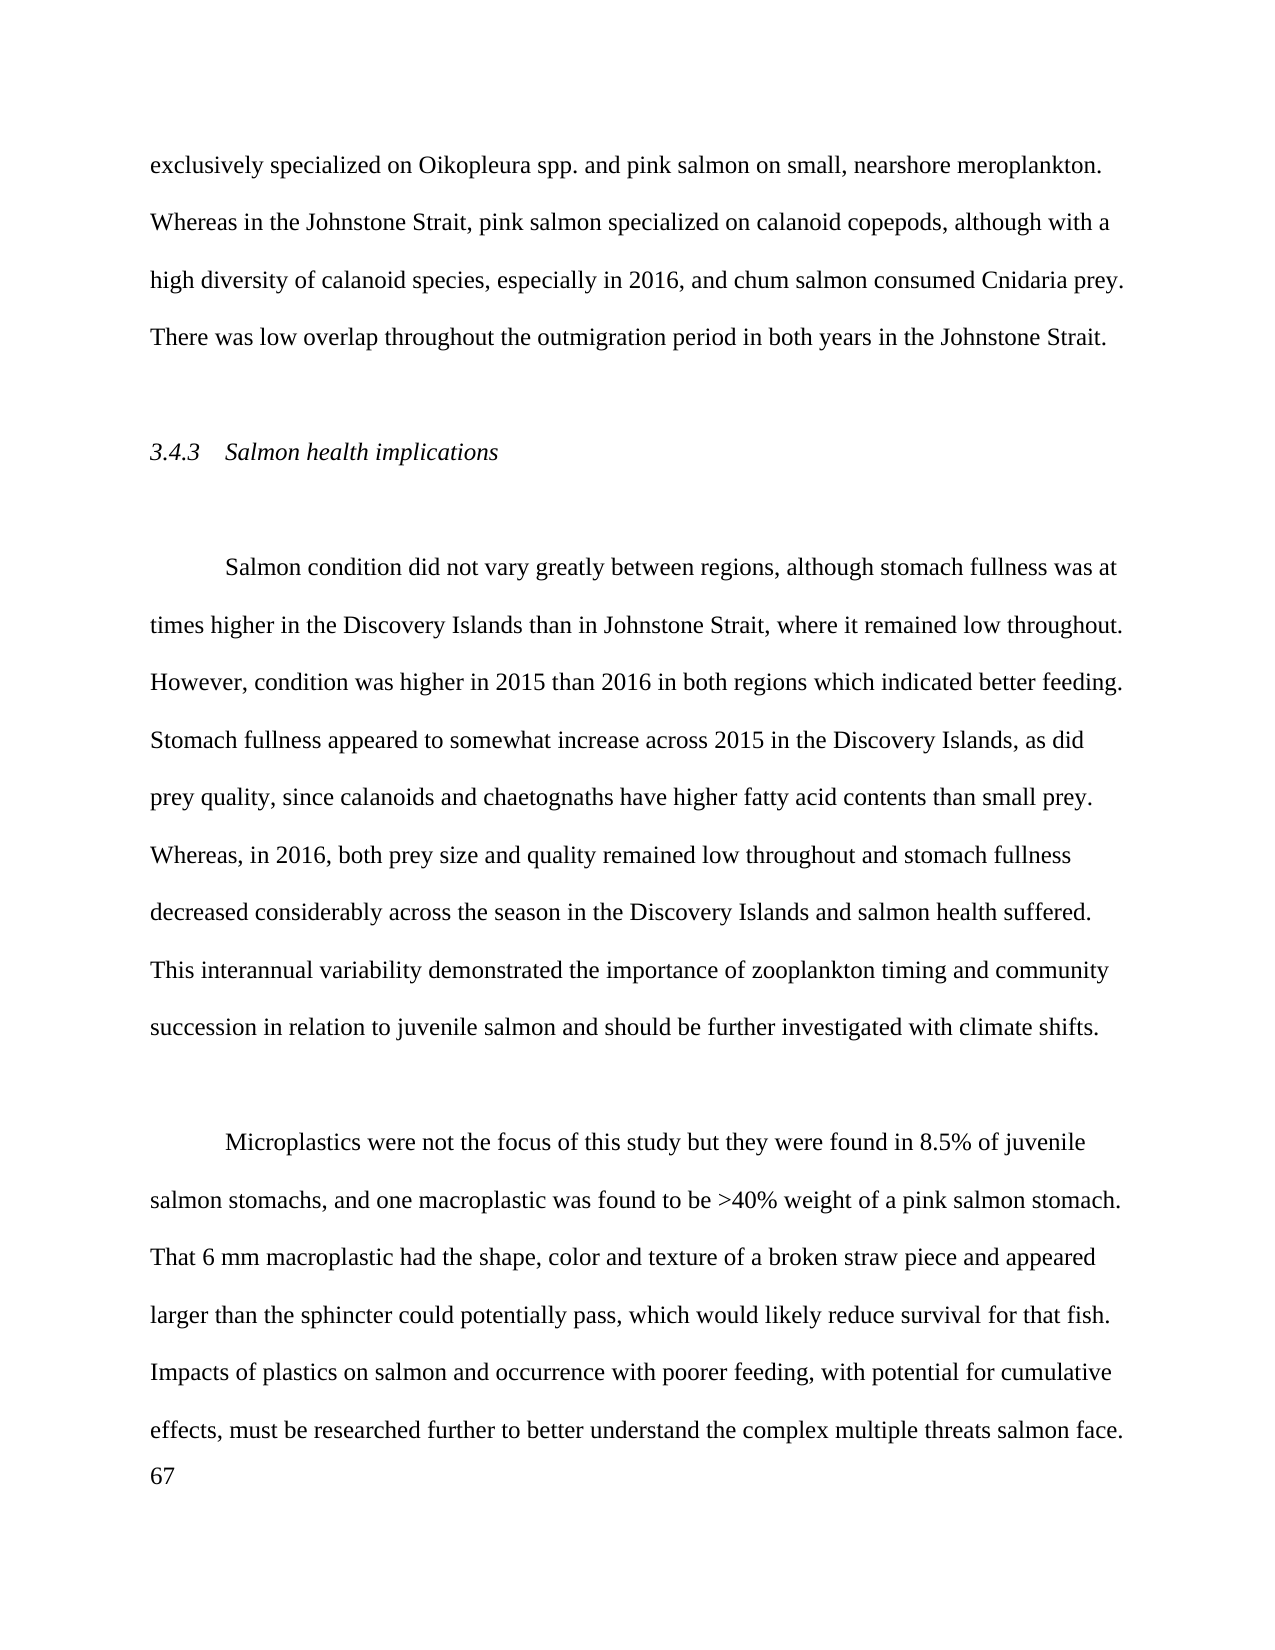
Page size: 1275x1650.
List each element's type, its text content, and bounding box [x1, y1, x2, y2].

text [150, 150, 1125, 351]
text Microplastics were not the focus of this study but they were found in 8.5% of juvenile salmon stomachs, and one macroplastic was found to be >40% weight of a pink salmon stomach. That 6 mm macroplastic had the shape, color and texture of a broken straw piece and appeared larger than the sphincter could potentially pass, which would likely reduce survival for that fish. Impacts of plastics on salmon and occurrence with poorer feeding, with potential for cumulative effects, must be researched further to better understand the complex multiple threats salmon face. [150, 1127, 1125, 1444]
text Salmon condition did not vary greatly between regions, although stomach fullness was at times higher in the Discovery Islands than in Johnstone Strait, where it remained low throughout. However, condition was higher in 2015 than 2016 in both regions which indicated better feeding. Stomach fullness appeared to somewhat increase across 2015 in the Discovery Islands, as did prey quality, since calanoids and chaetognaths have higher fatty acid contents than small prey. Whereas, in 2016, both prey size and quality remained low throughout and stomach fullness decreased considerably across the season in the Discovery Islands and salmon health suffered. This interannual variability demonstrated the importance of zooplankton timing and community succession in relation to juvenile salmon and should be further investigated with climate shifts. [150, 552, 1125, 1041]
subtitle Salmon health implications [150, 437, 1125, 466]
